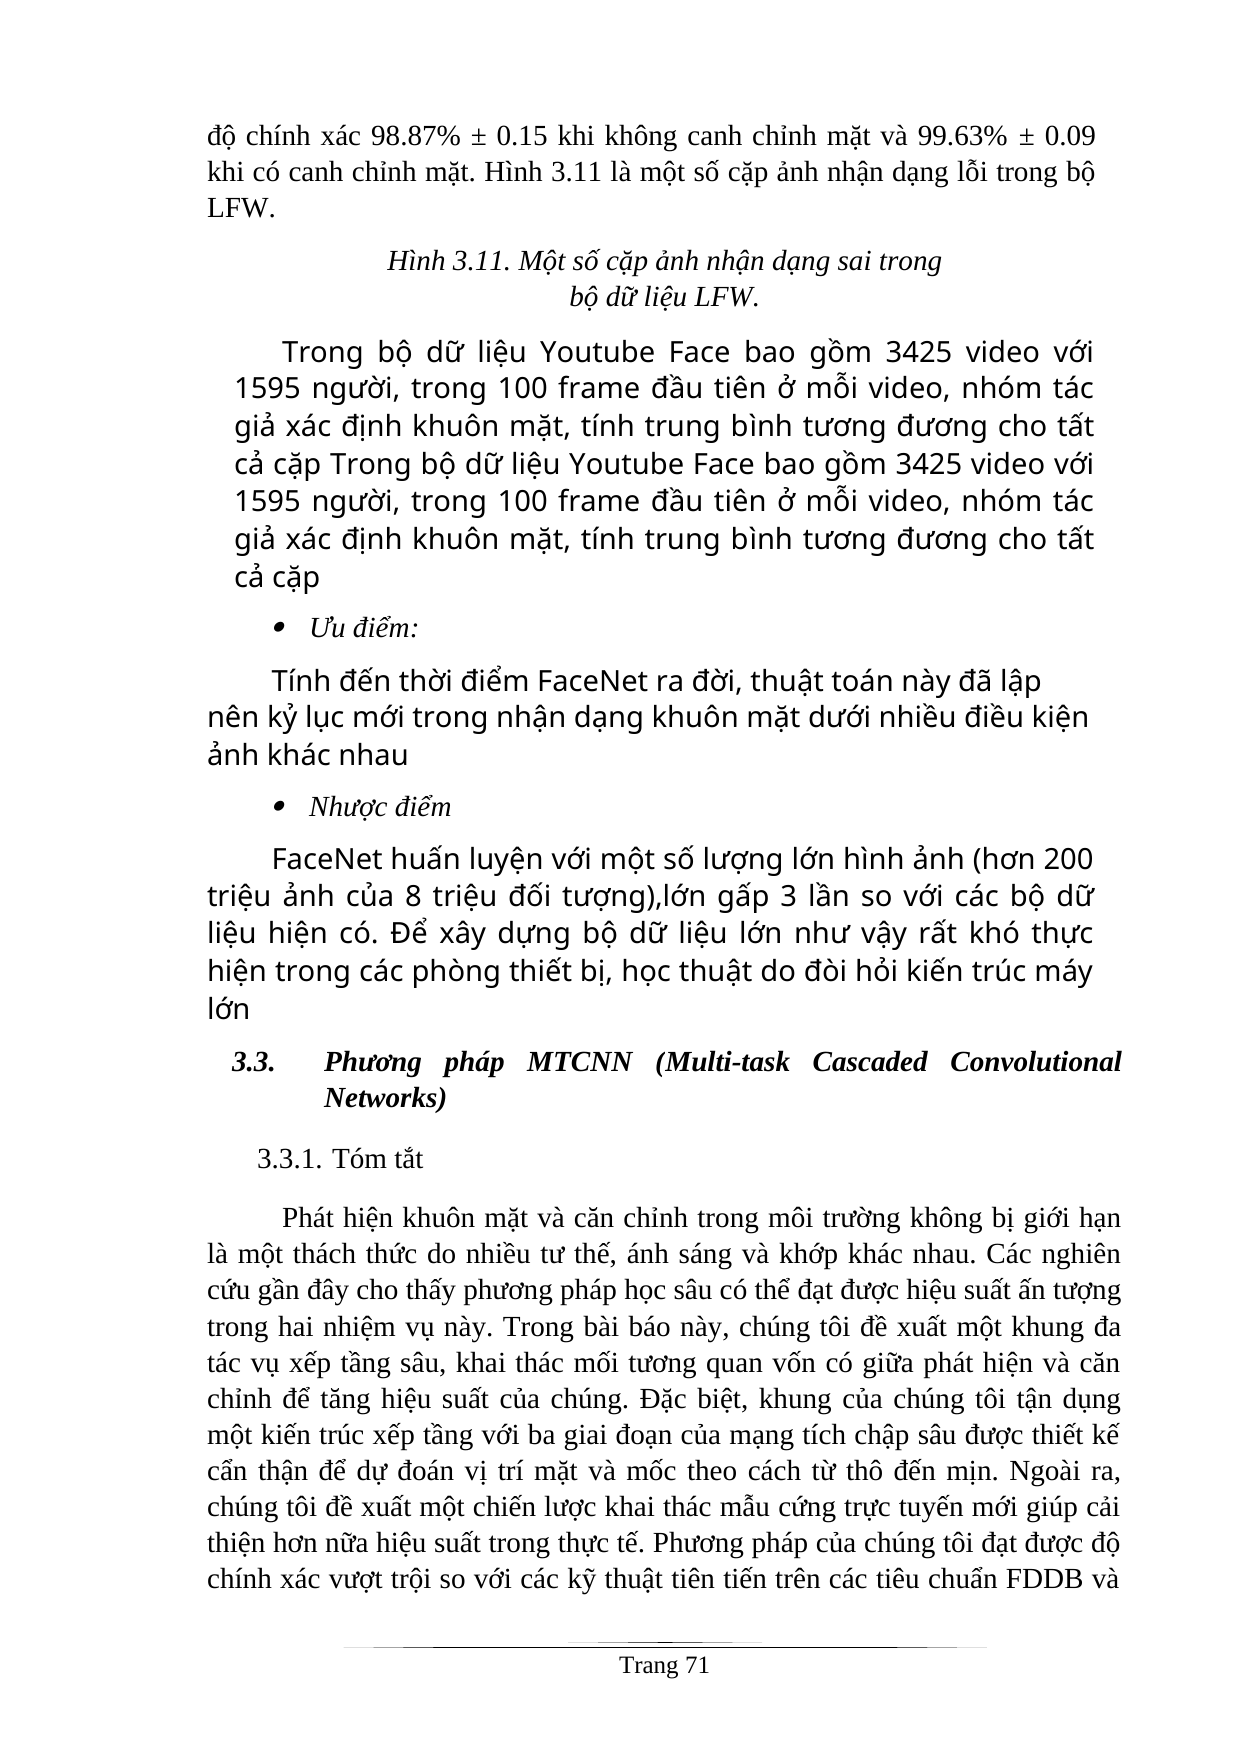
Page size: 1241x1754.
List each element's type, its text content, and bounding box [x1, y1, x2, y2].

text Tính đến thời điểm FaceNet ra đời, thuật toán này đã lập nên kỷ lục mới trong nhận dạng khuôn mặt dưới nhiều điều kiện ảnh khác nhau [207, 661, 1095, 774]
text Hình 3.11. Một số cặp ảnh nhận dạng sai trong bộ dữ liệu LFW. [385, 243, 944, 313]
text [207, 1200, 1122, 1236]
list Ưu điểm: [271, 612, 1095, 644]
text Trong bộ dữ liệu Youtube Face bao gồm 3425 video với 1595 người, trong 100 frame đầu tiên ở mỗi video, nhóm tác giả xác định khuôn mặt, tính trung bình tương đương cho tất cả cặp Trong bộ dữ liệu Youtube Face bao gồm 3425 video với 1595 người, trong 100 frame đầu tiên ở mỗi video, nhóm tác giả xác định khuôn mặt, tính trung bình tương đương cho tất cả cặp [234, 332, 1095, 596]
text FaceNet huấn luyện với một số lượng lớn hình ảnh (hơn 200 triệu ảnh của 8 triệu đối tượng),lớn gấp 3 lần so với các bộ dữ liệu hiện có. Để xây dựng bộ dữ liệu lớn như vậy rất khó thực hiện trong các phòng thiết bị, học thuật do đòi hỏi kiến trúc máy lớn [207, 839, 1095, 1028]
subtitle Tóm tắt [257, 1142, 1122, 1175]
list Nhược điểm [271, 791, 1095, 823]
subtitle Phương pháp MTCNN (Multi-task Cascaded Convolutional Networks) [232, 1044, 1122, 1114]
